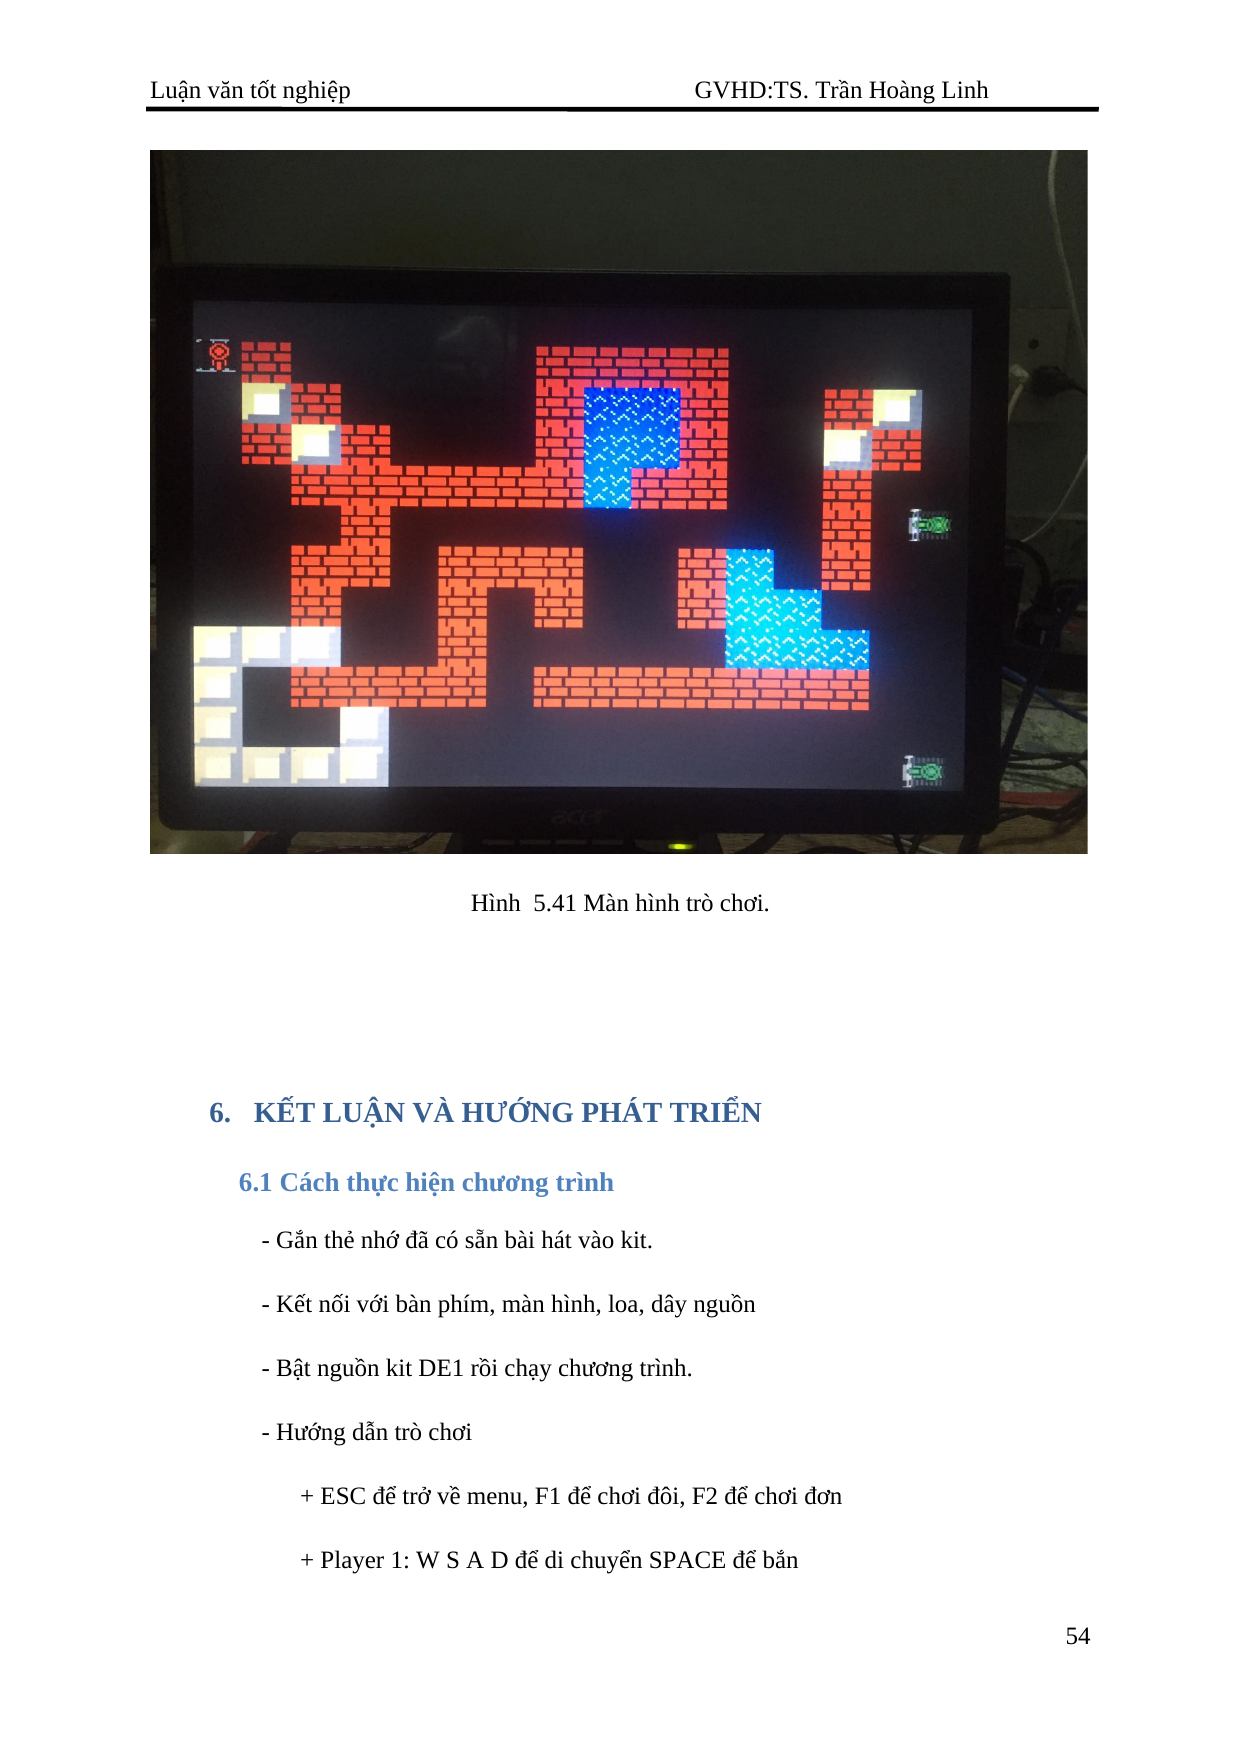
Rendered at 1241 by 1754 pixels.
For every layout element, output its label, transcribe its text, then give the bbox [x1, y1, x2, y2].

text - Hướng dẫn trò chơi [261, 1417, 1090, 1446]
subtitle KẾT LUẬN VÀ HƯỚNG PHÁT TRIỂN [209, 1095, 1090, 1128]
text + ESC để trở về menu, F1 để chơi đôi, F2 để chơi đơn [261, 1481, 1090, 1510]
text - Kết nối với bàn phím, màn hình, loa, dây nguồn [261, 1289, 1090, 1318]
text - Bật nguồn kit DE1 rồi chạy chương trình. [261, 1353, 1090, 1382]
text + Player 1: W S A D để di chuyển SPACE để bắn [261, 1545, 1090, 1574]
subtitle 6.1 Cách thực hiện chương trình [224, 1166, 1090, 1197]
picture [150, 150, 1088, 854]
text - Gắn thẻ nhớ đã có sẵn bài hát vào kit. [261, 1225, 1090, 1254]
